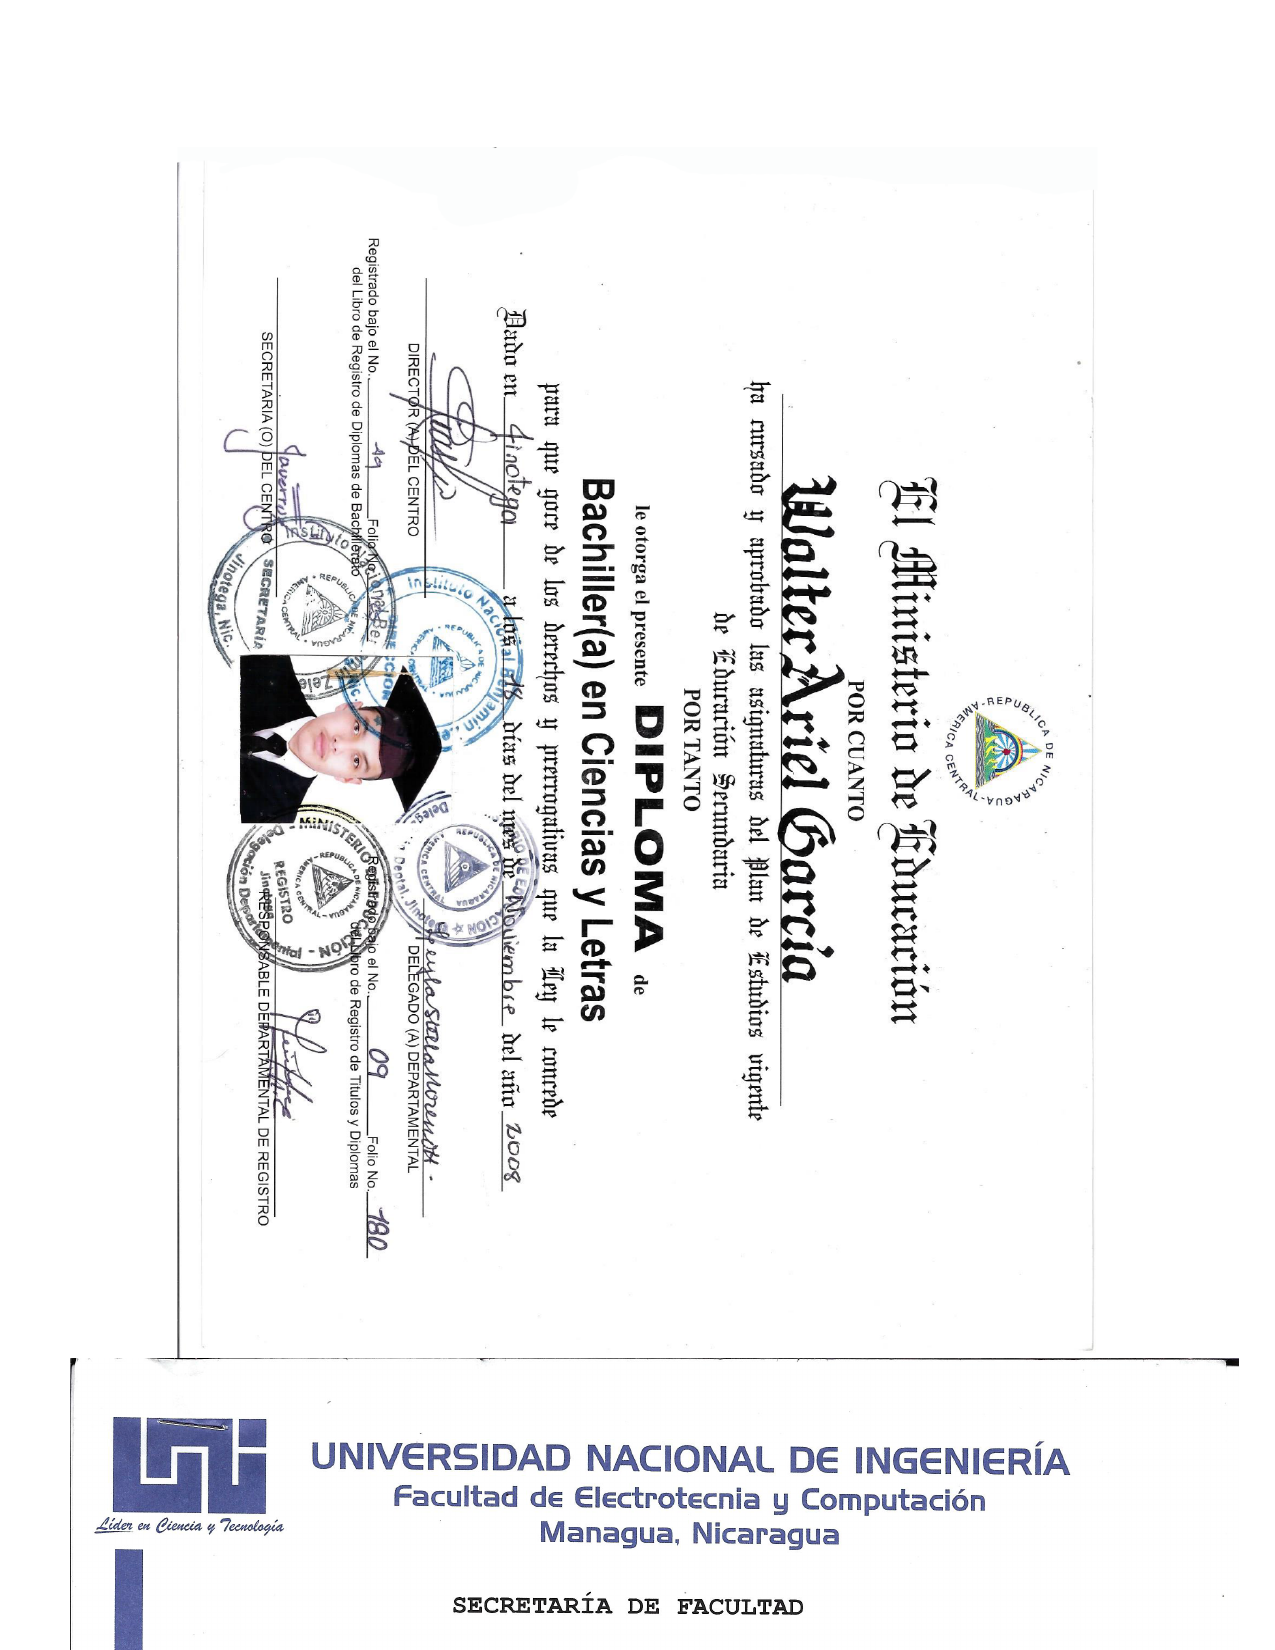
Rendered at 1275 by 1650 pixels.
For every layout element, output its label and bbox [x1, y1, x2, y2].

picture [70, 147, 1239, 1650]
